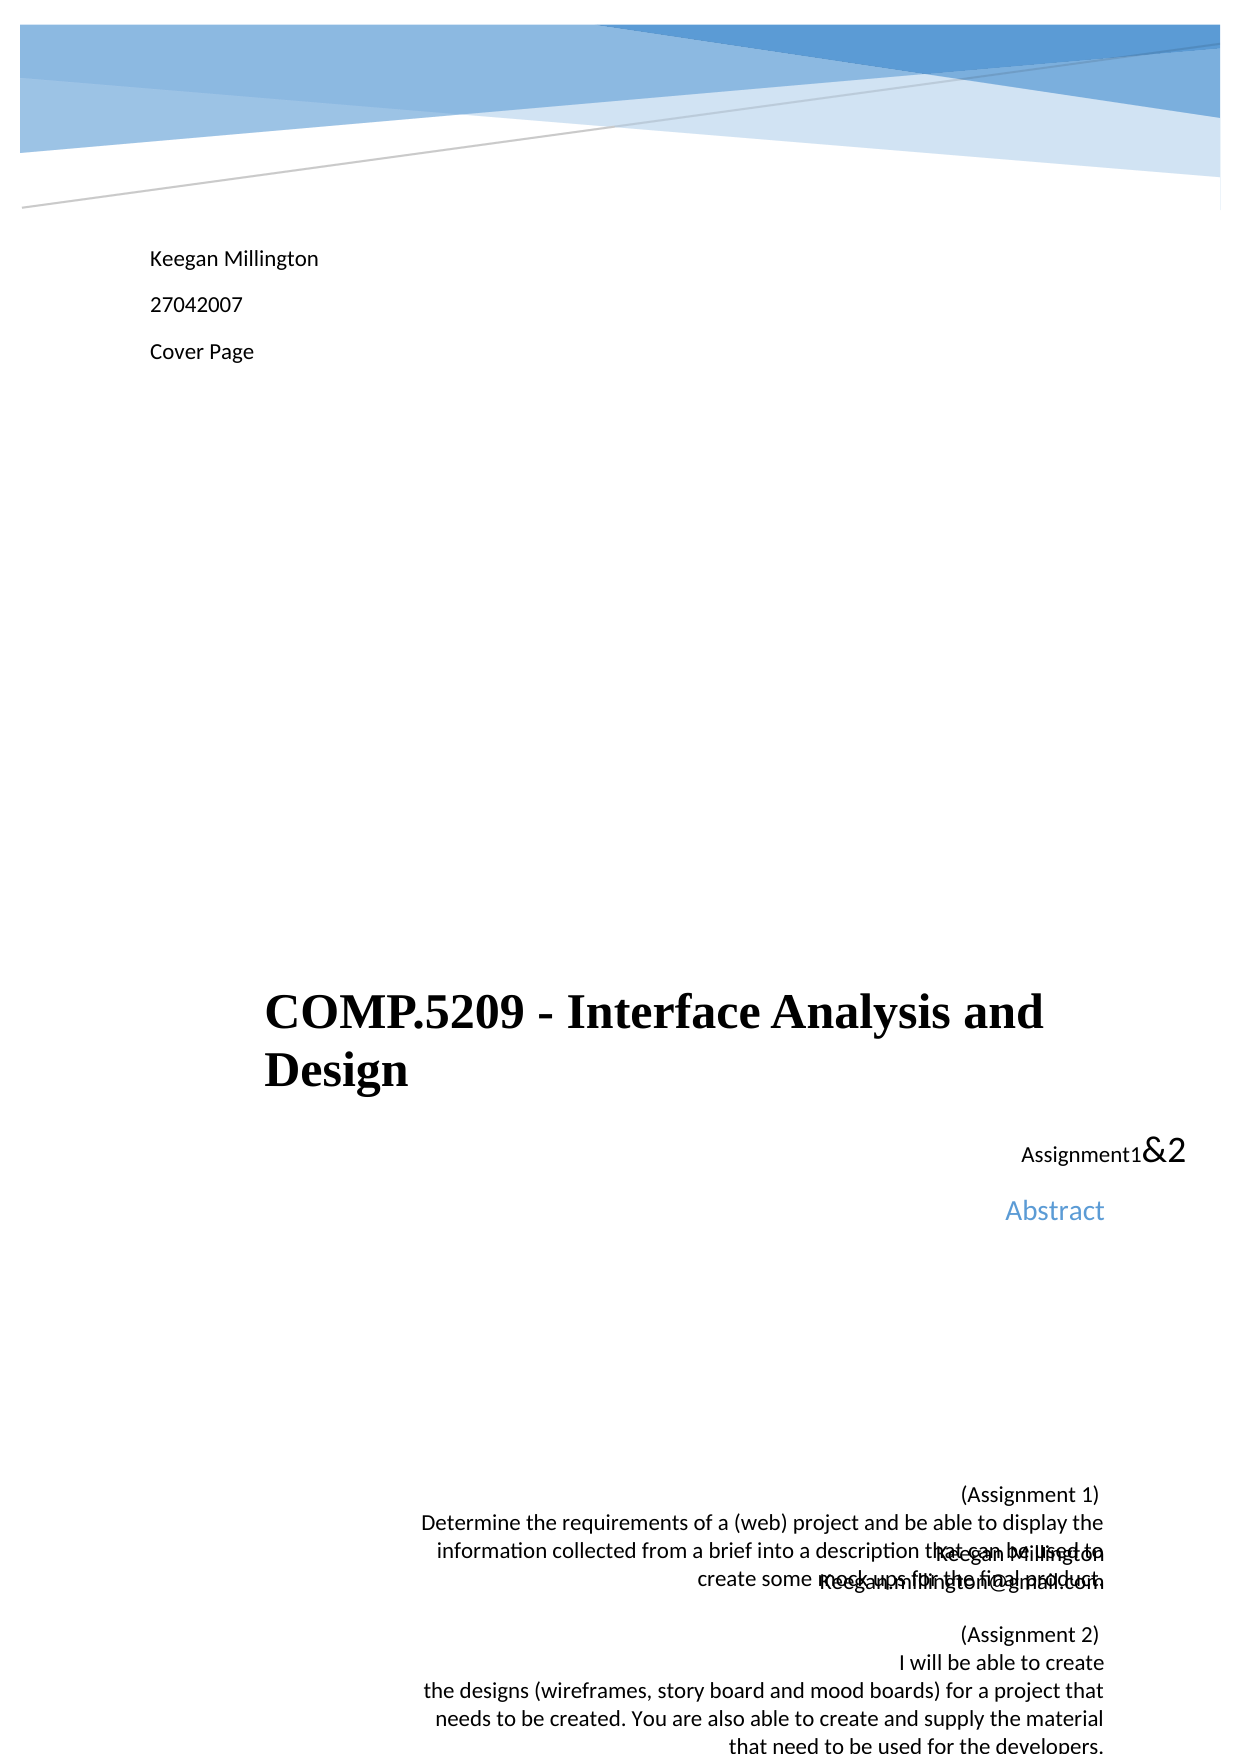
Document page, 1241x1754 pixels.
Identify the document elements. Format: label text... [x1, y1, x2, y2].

picture [20, 24, 1221, 224]
text 27042007 [150, 291, 1090, 319]
text Keegan Millington [150, 244, 1090, 272]
text Cover Page [150, 337, 1090, 366]
